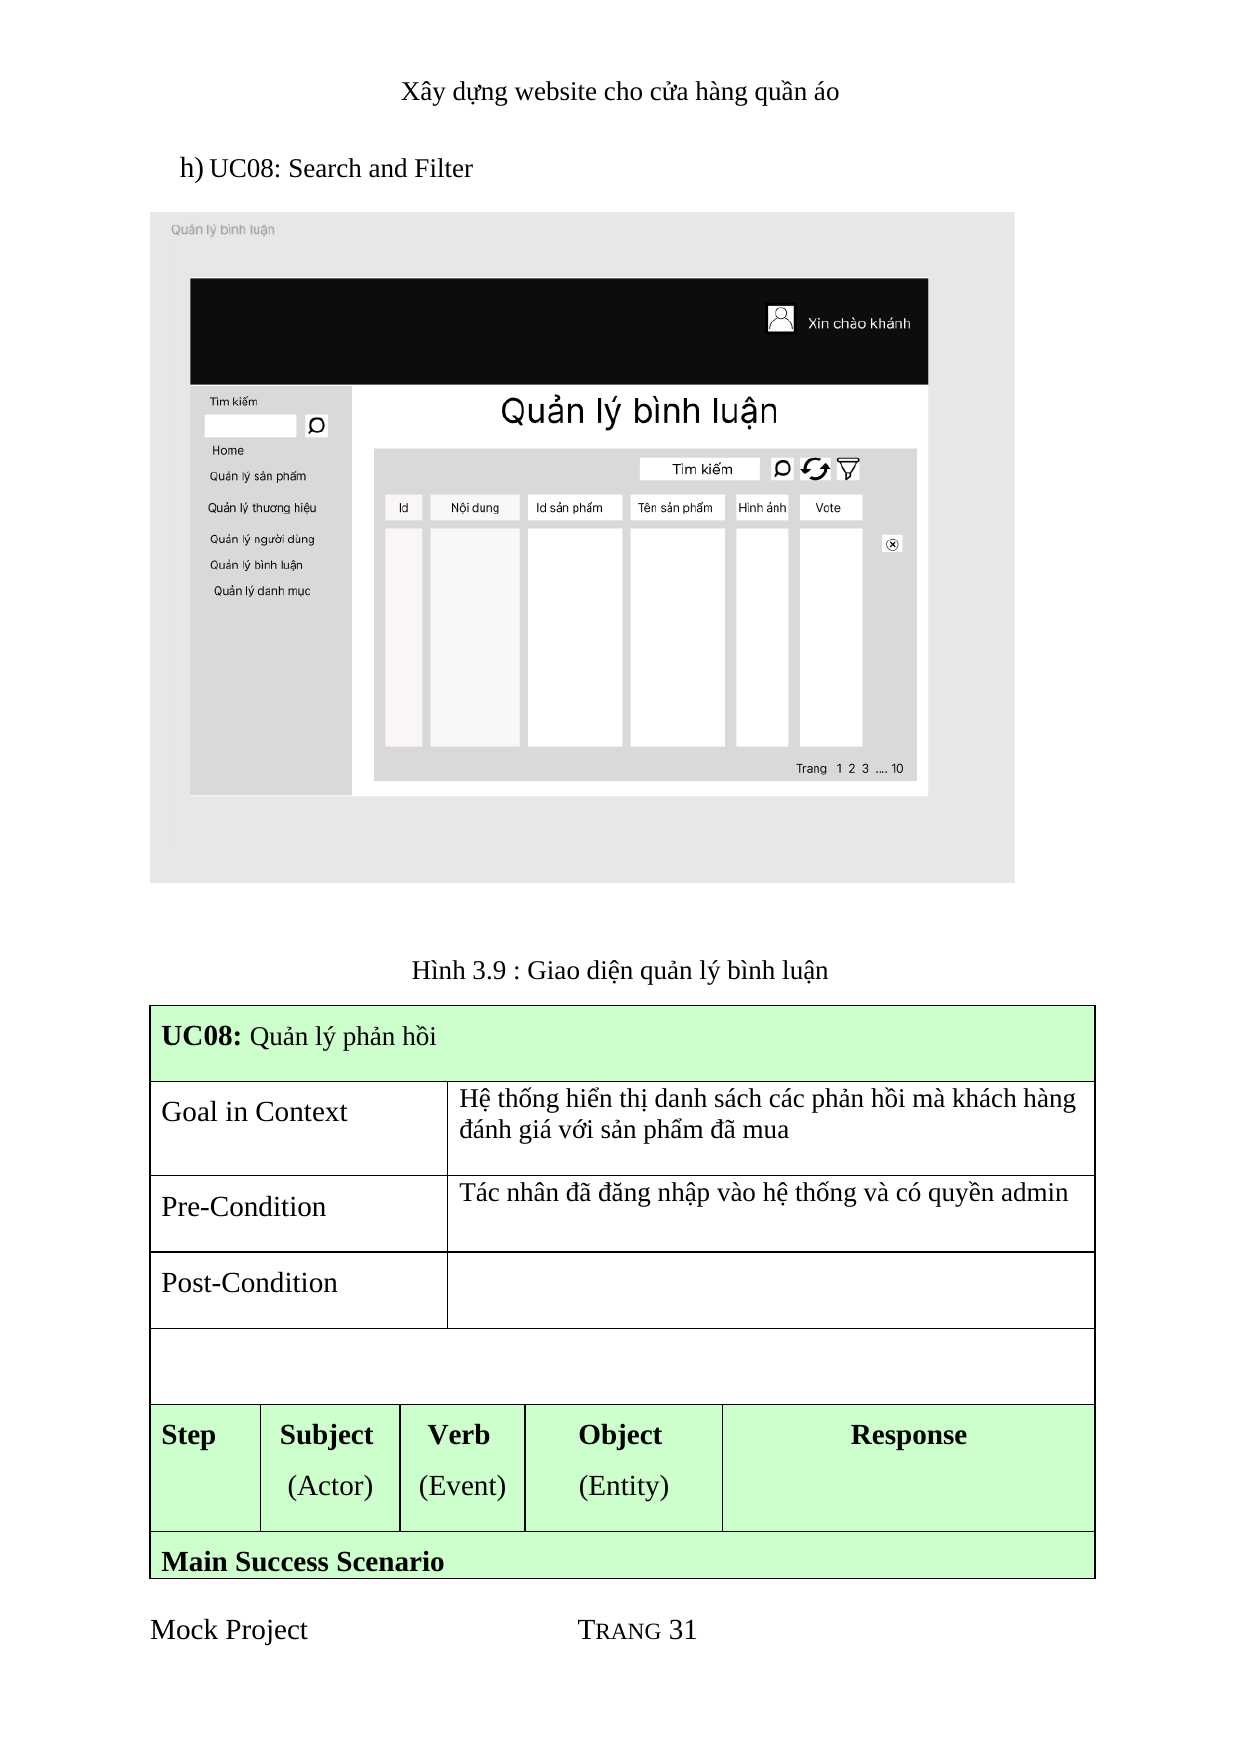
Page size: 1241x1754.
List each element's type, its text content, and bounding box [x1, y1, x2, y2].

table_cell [151, 1532, 1094, 1578]
table_cell Post-Condition [151, 1253, 447, 1328]
table_cell Verb (Event) [401, 1405, 524, 1531]
table_cell Goal in Context [151, 1082, 447, 1175]
table_cell Pre-Condition [151, 1176, 447, 1251]
text Hình 3.9 : Giao diện quản lý bình luận [150, 954, 1090, 985]
table_cell Tác nhân đã đăng nhập vào hệ thống và có quyền admin [448, 1176, 1094, 1251]
table_cell Hệ thống hiển thị danh sách các phản hồi mà khách hàng đánh giá với sản phẩm đã mua [448, 1082, 1094, 1175]
table_cell Step [151, 1405, 260, 1531]
table_cell [151, 1329, 1094, 1404]
table_header UC08: Quản lý phản hồi [151, 1006, 1094, 1081]
list UC08: Search and Filter [179, 150, 1090, 183]
table_cell [448, 1253, 1094, 1328]
table_cell Object (Entity) [526, 1405, 722, 1531]
table_cell Subject (Actor) [261, 1405, 399, 1531]
picture [150, 212, 1015, 883]
table_cell Response [723, 1405, 1094, 1531]
